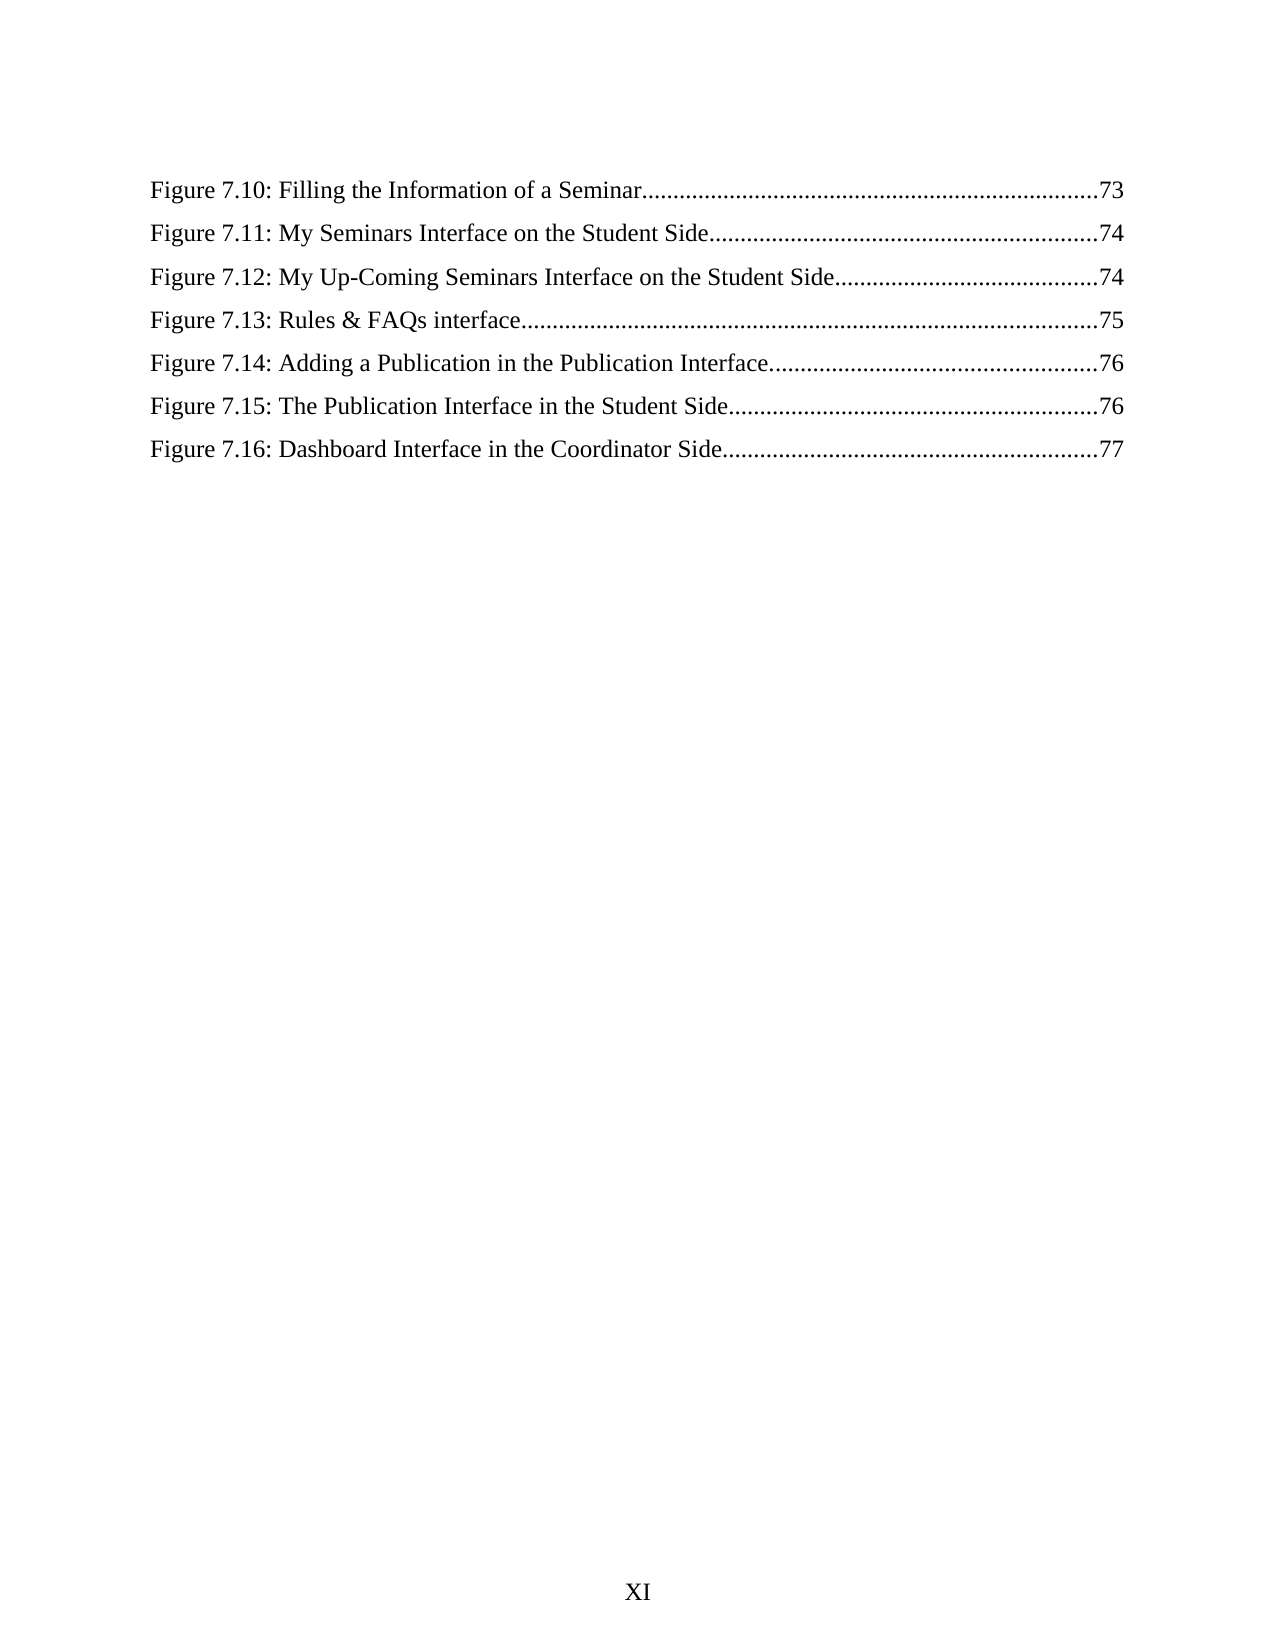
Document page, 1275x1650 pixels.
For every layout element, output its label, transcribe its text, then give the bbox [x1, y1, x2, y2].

text Figure 7.10: Filling the Information of a Seminar 73 [150, 175, 1125, 204]
text Figure 7.16: Dashboard Interface in the Coordinator Side. 77 [150, 434, 1125, 463]
text Figure 7.12: My Up-Coming Seminars Interface on the Student Side 74 [150, 262, 1125, 290]
text Figure 7.15: The Publication Interface in the Student Side. 76 [150, 391, 1125, 420]
text Figure 7.14: Adding a Publication in the Publication Interface. 76 [150, 348, 1125, 377]
text Figure 7.11: My Seminars Interface on the Student Side 74 [150, 218, 1125, 247]
text Figure 7.13: Rules & FAQs interface 75 [150, 305, 1125, 333]
